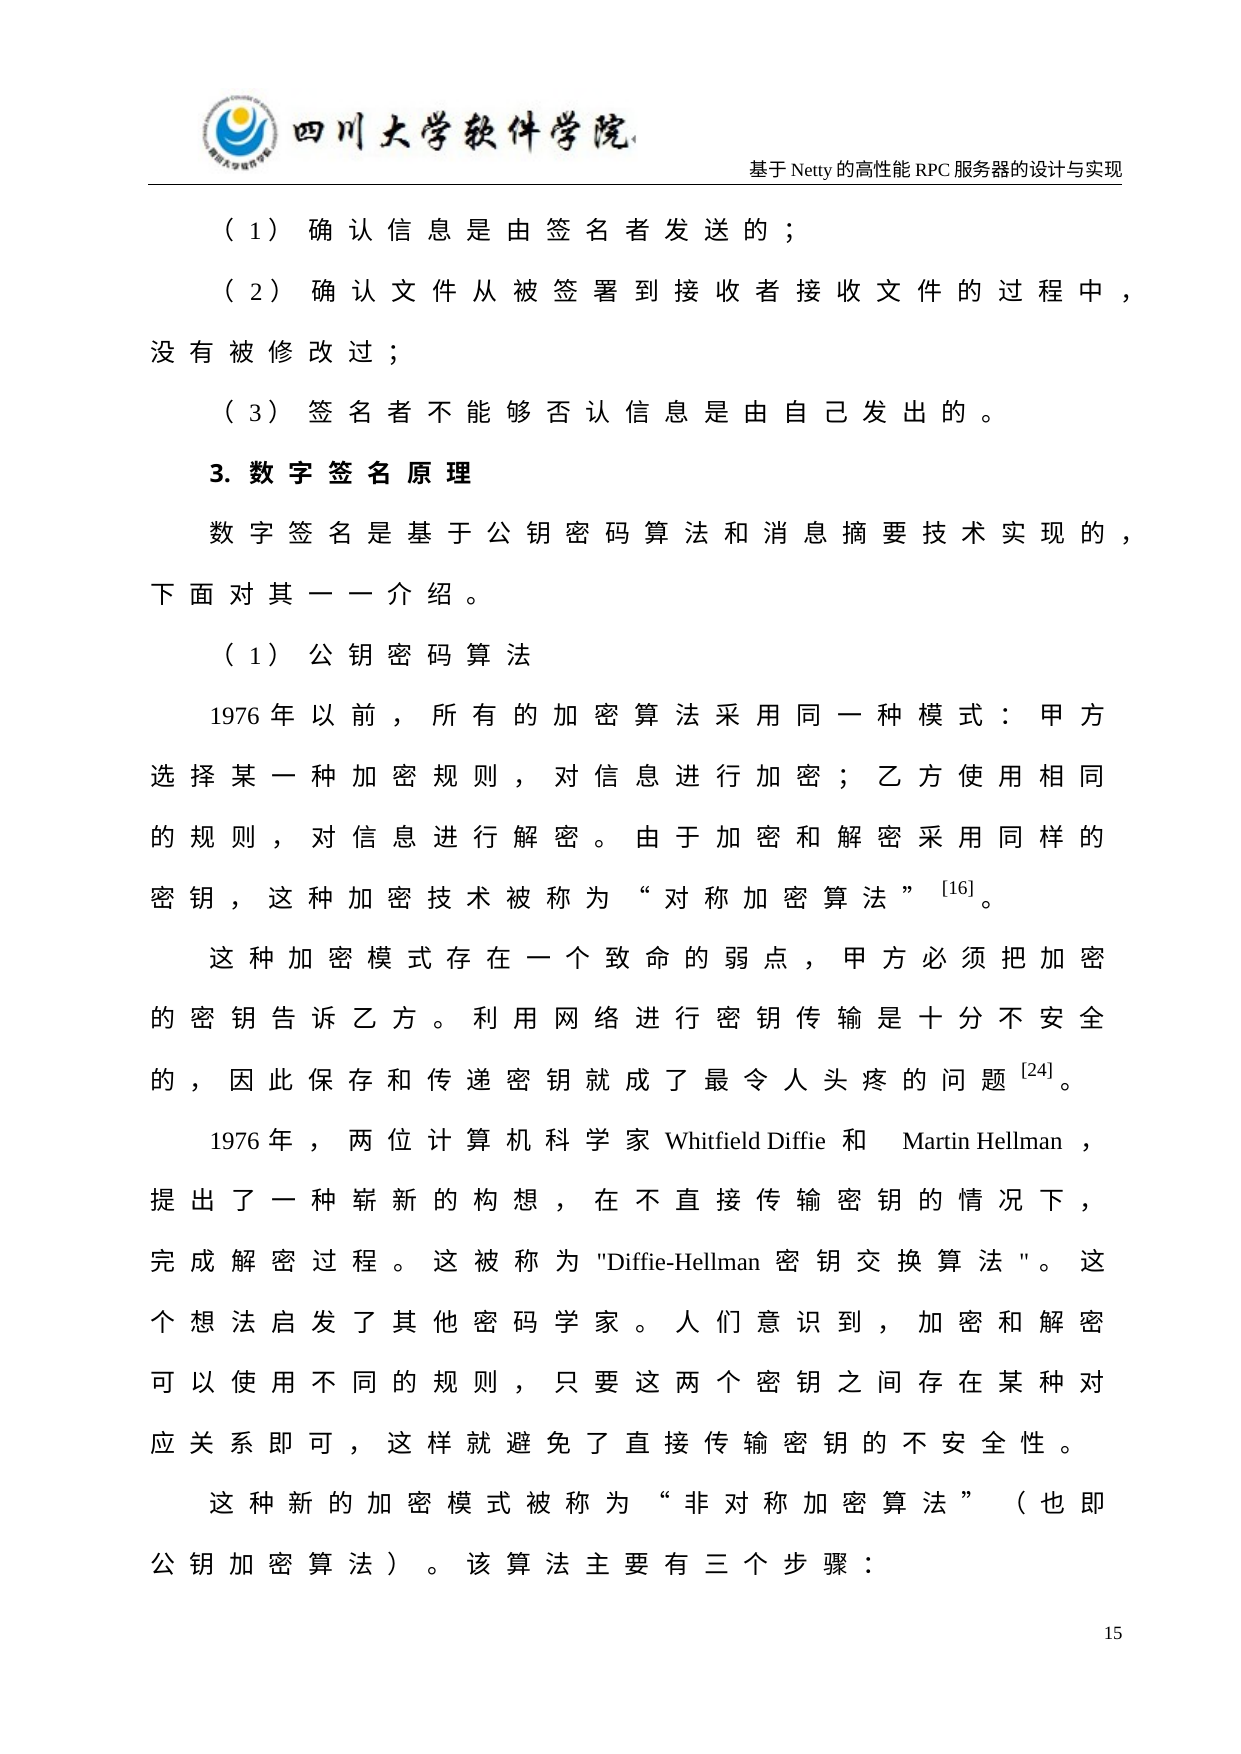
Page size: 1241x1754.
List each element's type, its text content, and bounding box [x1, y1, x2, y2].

text （3）签名者不能够否认信息是由自己发出的。 [150, 380, 1120, 441]
text 这种加密模式存在一个致命的弱点，甲方必须把加密的密钥告诉乙方。利用网络进行密钥传输是十分不安全的，因此保存和传递密钥就成了最令人头疼的问题[24]。 [150, 926, 1120, 1108]
text 1976年，两位计算机科学家Whitfield Diffie 和 Martin Hellman，提出了一种崭新的构想，在不直接传输密钥的情况下，完成解密过程。这被称为"Diffie-Hellman密钥交换算法"。这个想法启发了其他密码学家。人们意识到，加密和解密可以使用不同的规则，只要这两个密钥之间存在某种对应关系即可，这样就避免了直接传输密钥的不安全性。 [150, 1108, 1120, 1472]
text 1976年以前，所有的加密算法采用同一种模式：甲方选择某一种加密规则，对信息进行加密；乙方使用相同的规则，对信息进行解密。由于加密和解密采用同样的密钥，这种加密技术被称为“对称加密算法”[16]。 [150, 683, 1120, 926]
text 3.数字签名原理 [150, 441, 1120, 502]
text （1）公钥密码算法 [150, 623, 1120, 683]
text （2）确认文件从被签署到接收者接收文件的过程中，没有被修改过； [150, 259, 1120, 380]
picture [197, 88, 639, 177]
text 这种新的加密模式被称为“非对称加密算法”（也即公钥加密算法）。该算法主要有三个步骤： [150, 1472, 1120, 1593]
text （1）确认信息是由签名者发送的； [150, 198, 1120, 259]
text 数字签名是基于公钥密码算法和消息摘要技术实现的，下面对其一一介绍。 [150, 502, 1120, 623]
